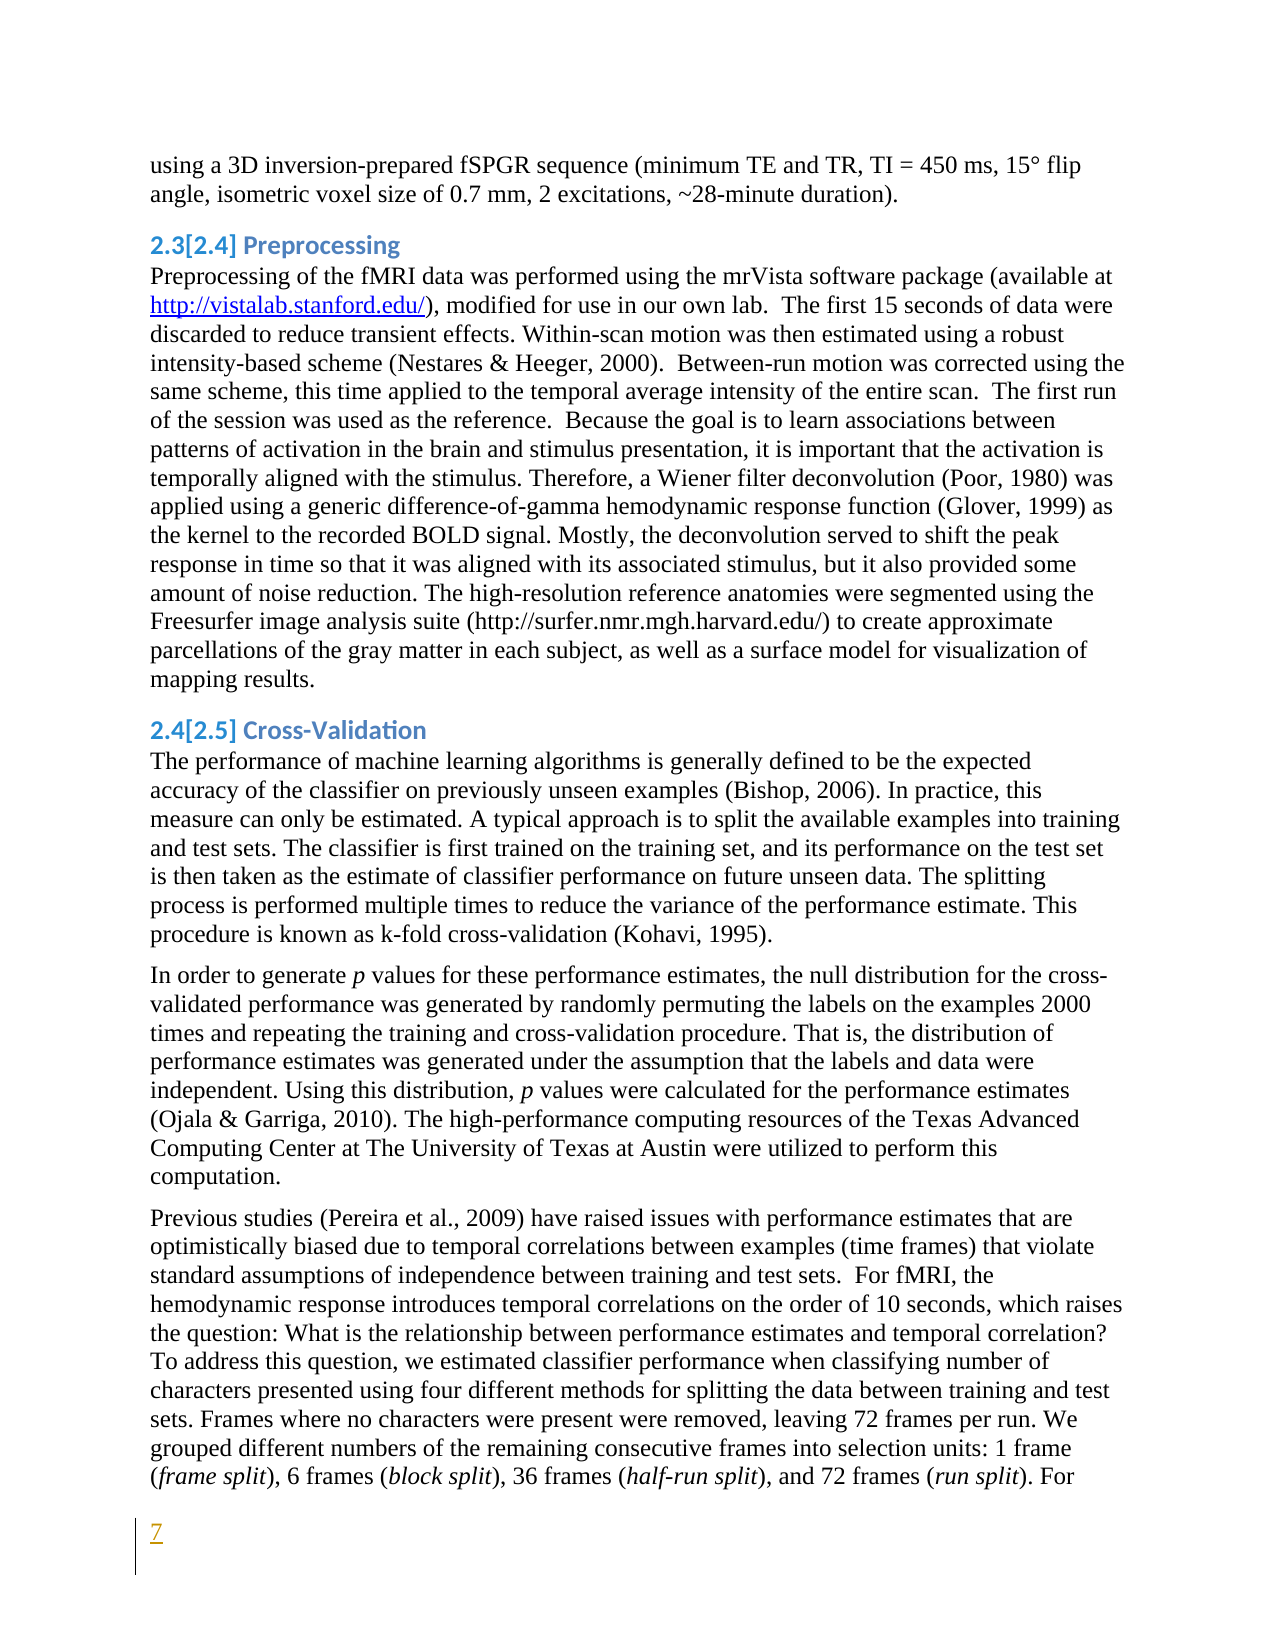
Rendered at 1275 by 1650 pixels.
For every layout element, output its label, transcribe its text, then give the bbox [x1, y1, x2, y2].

text In order to generate p values for these performance estimates, the null distribution for the cross-validated performance was generated by randomly permuting the labels on the examples 2000 times and repeating the training and cross-validation procedure. That is, the distribution of performance estimates was generated under the assumption that the labels and data were independent. Using this distribution, p values were calculated for the performance estimates (Ojala & Garriga, 2010). The high-performance computing resources of the Texas Advanced Computing Center at The University of Texas at Austin were utilized to perform this computation. [150, 960, 1125, 1190]
text Preprocessing of the fMRI data was performed using the mrVista software package (available at http://vistalab.stanford.edu/), modified for use in our own lab. The first 15 seconds of data were discarded to reduce transient effects. Within-scan motion was then estimated using a robust intensity-based scheme (Nestares & Heeger, 2000). Between-run motion was corrected using the same scheme, this time applied to the temporal average intensity of the entire scan. The first run of the session was used as the reference. Because the goal is to learn associations between patterns of activation in the brain and stimulus presentation, it is important that the activation is temporally aligned with the stimulus. Therefore, a Wiener filter deconvolution (Poor, 1980) was applied using a generic difference-of-gamma hemodynamic response function (Glover, 1999) as the kernel to the recorded BOLD signal. Mostly, the deconvolution served to shift the peak response in time so that it was aligned with its associated stimulus, but it also provided some amount of noise reduction. The high-resolution reference anatomies were segmented using the Freesurfer image analysis suite (http://surfer.nmr.mgh.harvard.edu/) to create approximate parcellations of the gray matter in each subject, as well as a surface model for visualization of mapping results. [150, 261, 1125, 693]
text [150, 1203, 1125, 1490]
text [150, 150, 1125, 207]
subtitle Preprocessing [150, 228, 1125, 261]
subtitle Cross-Validation [150, 713, 1125, 746]
text The performance of machine learning algorithms is generally defined to be the expected accuracy of the classifier on previously unseen examples (Bishop, 2006). In practice, this measure can only be estimated. A typical approach is to split the available examples into training and test sets. The classifier is first trained on the training set, and its performance on the test set is then taken as the estimate of classifier performance on future unseen data. The splitting process is performed multiple times to reduce the variance of the performance estimate. This procedure is known as k-fold cross-validation (Kohavi, 1995). [150, 746, 1125, 948]
